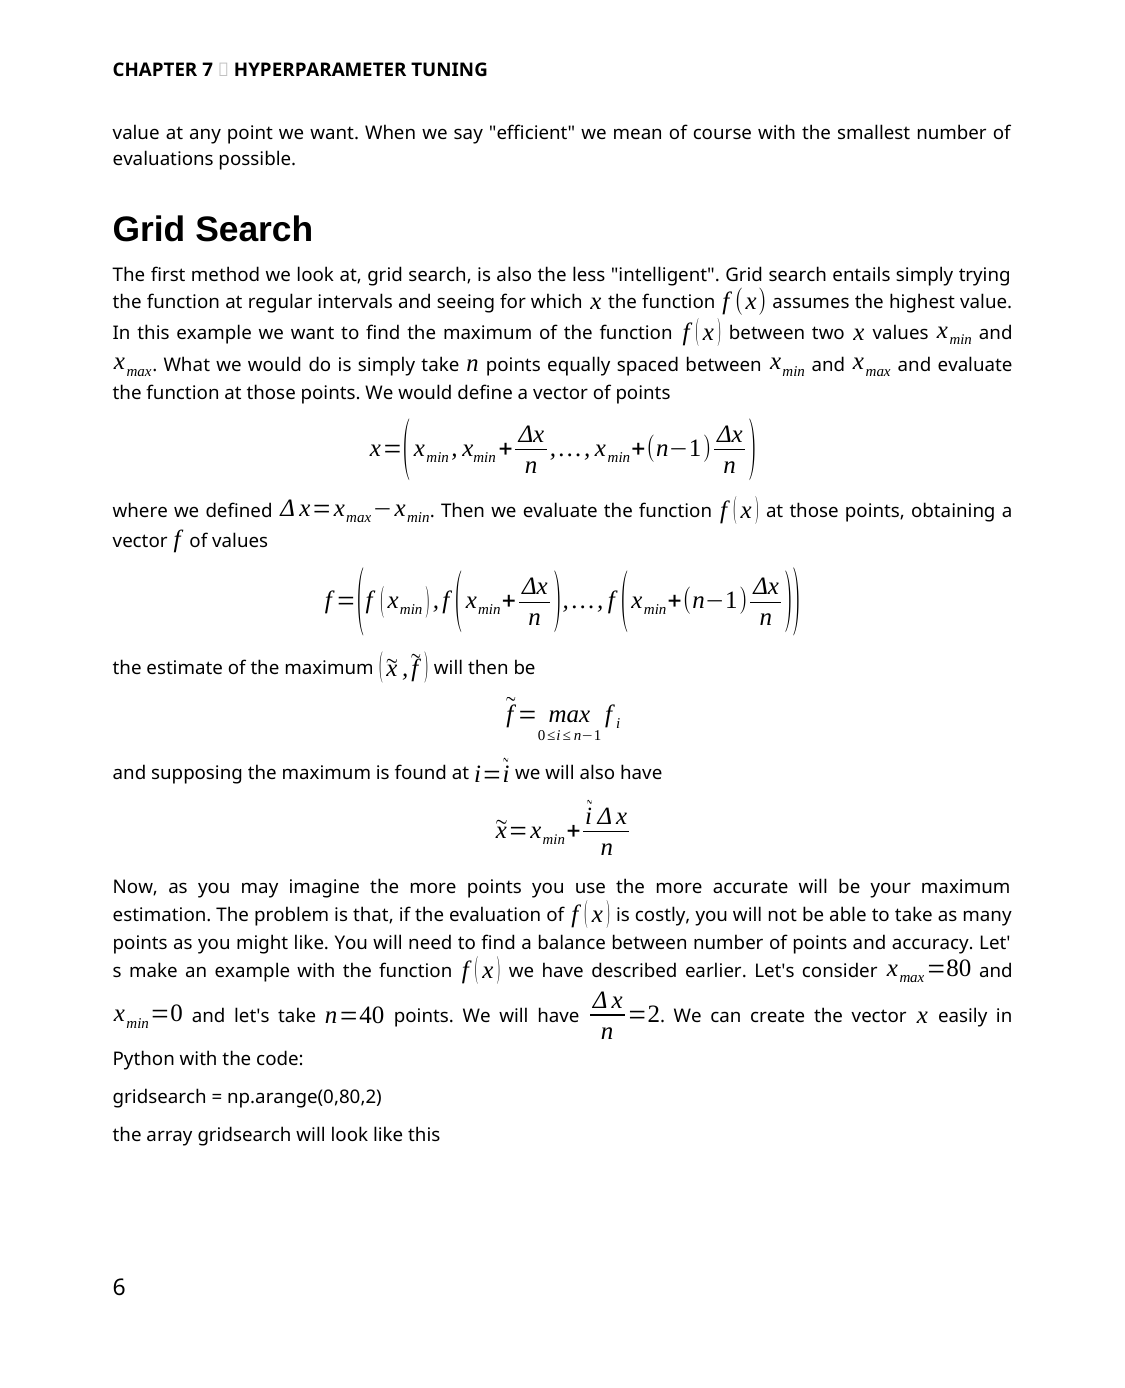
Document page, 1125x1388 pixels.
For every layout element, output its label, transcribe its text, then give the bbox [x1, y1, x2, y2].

subtitle Grid Search [112, 208, 1012, 248]
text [112, 119, 1012, 170]
text the array gridsearch will look like this [112, 1121, 1012, 1147]
text where we defined . Then we evaluate the function at those points, obtaining a vector of values [112, 495, 1012, 554]
text Now, as you may imagine the more points you use the more accurate will be your maximum estimation. The problem is that, if the evaluation of is costly, you will not be able to take as many points as you might like. You will need to find a balance between number of points and accuracy. Let' s make an example with the function we have described earlier. Let's consider and and let's take points. We will have . We can create the vector easily in Python with the code: [112, 873, 1012, 1071]
text and supposing the maximum is found at we will also have [112, 757, 1012, 787]
text the estimate of the maximum will then be [112, 650, 1012, 684]
text gridsearch = np.arange(0,80,2) [112, 1083, 1012, 1109]
text The first method we look at, grid search, is also the less "intelligent". Grid search entails simply trying the function at regular intervals and seeing for which the function assumes the highest value. In this example we want to find the maximum of the function between two values and . What we would do is simply take points equally spaced between and and evaluate the function at those points. We would define a vector of points [112, 261, 1012, 405]
